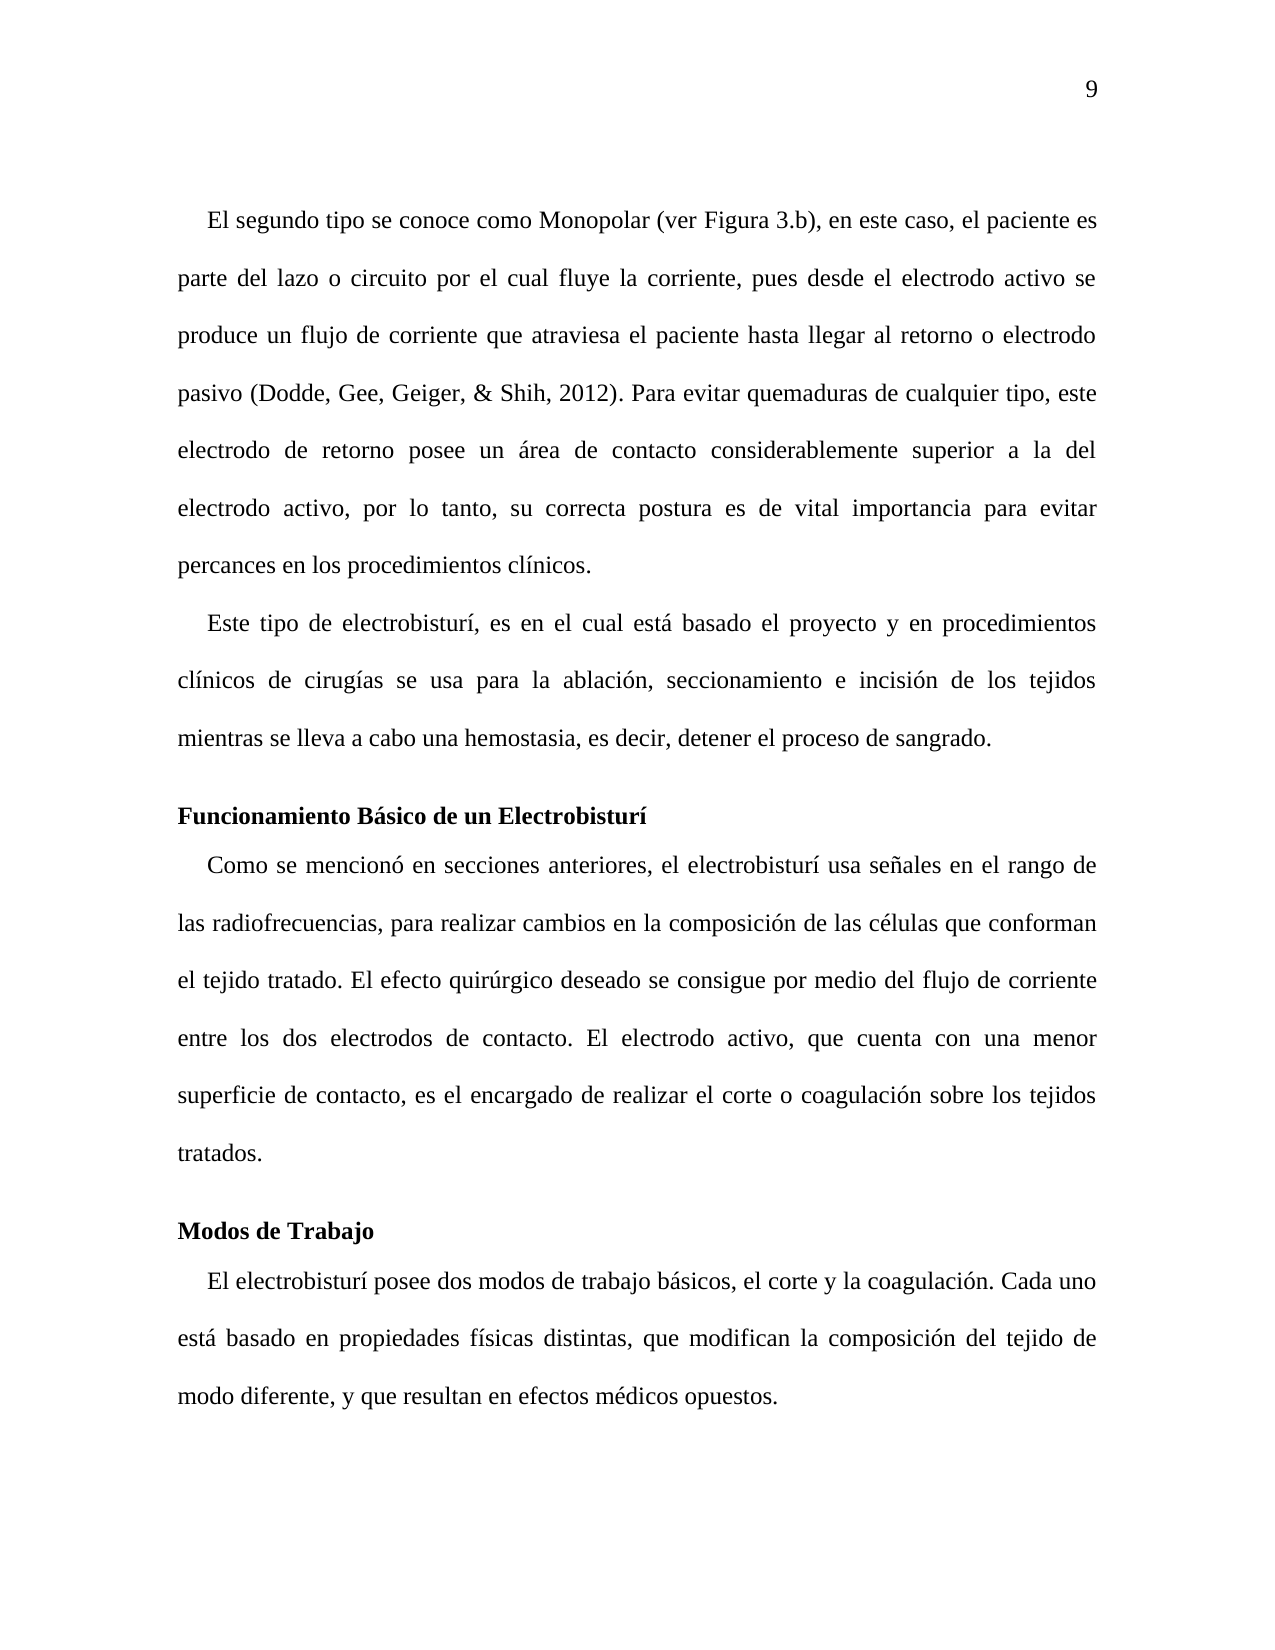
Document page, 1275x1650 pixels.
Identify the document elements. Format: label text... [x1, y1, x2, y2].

subtitle Funcionamiento Básico de un Electrobisturí [177, 801, 1098, 830]
text El electrobisturí posee dos modos de trabajo básicos, el corte y la coagulación. Cada uno está basado en propiedades físicas distintas, que modifican la composición del tejido de modo diferente, y que resultan en efectos médicos opuestos. [177, 1266, 1098, 1410]
text Este tipo de electrobisturí, es en el cual está basado el proyecto y en procedimientos clínicos de cirugías se usa para la ablación, seccionamiento e incisión de los tejidos mientras se lleva a cabo una hemostasia, es decir, detener el proceso de sangrado. [177, 608, 1098, 751]
text El segundo tipo se conoce como Monopolar (ver Figura 3.b), en este caso, el paciente es parte del lazo o circuito por el cual fluye la corriente, pues desde el electrodo activo se produce un flujo de corriente que atraviesa el paciente hasta llegar al retorno o electrodo pasivo (Dodde, Gee, Geiger, & Shih, 2012). Para evitar quemaduras de cualquier tipo, este electrodo de retorno posee un área de contacto considerablemente superior a la del electrodo activo, por lo tanto, su correcta postura es de vital importancia para evitar percances en los procedimientos clínicos. [177, 205, 1098, 579]
subtitle Modos de Trabajo [177, 1216, 1098, 1245]
text Como se mencionó en secciones anteriores, el electrobisturí usa señales en el rango de las radiofrecuencias, para realizar cambios en la composición de las células que conforman el tejido tratado. El efecto quirúrgico deseado se consigue por medio del flujo de corriente entre los dos electrodos de contacto. El electrodo activo, que cuenta con una menor superficie de contacto, es el encargado de realizar el corte o coagulación sobre los tejidos tratados. [177, 851, 1098, 1167]
